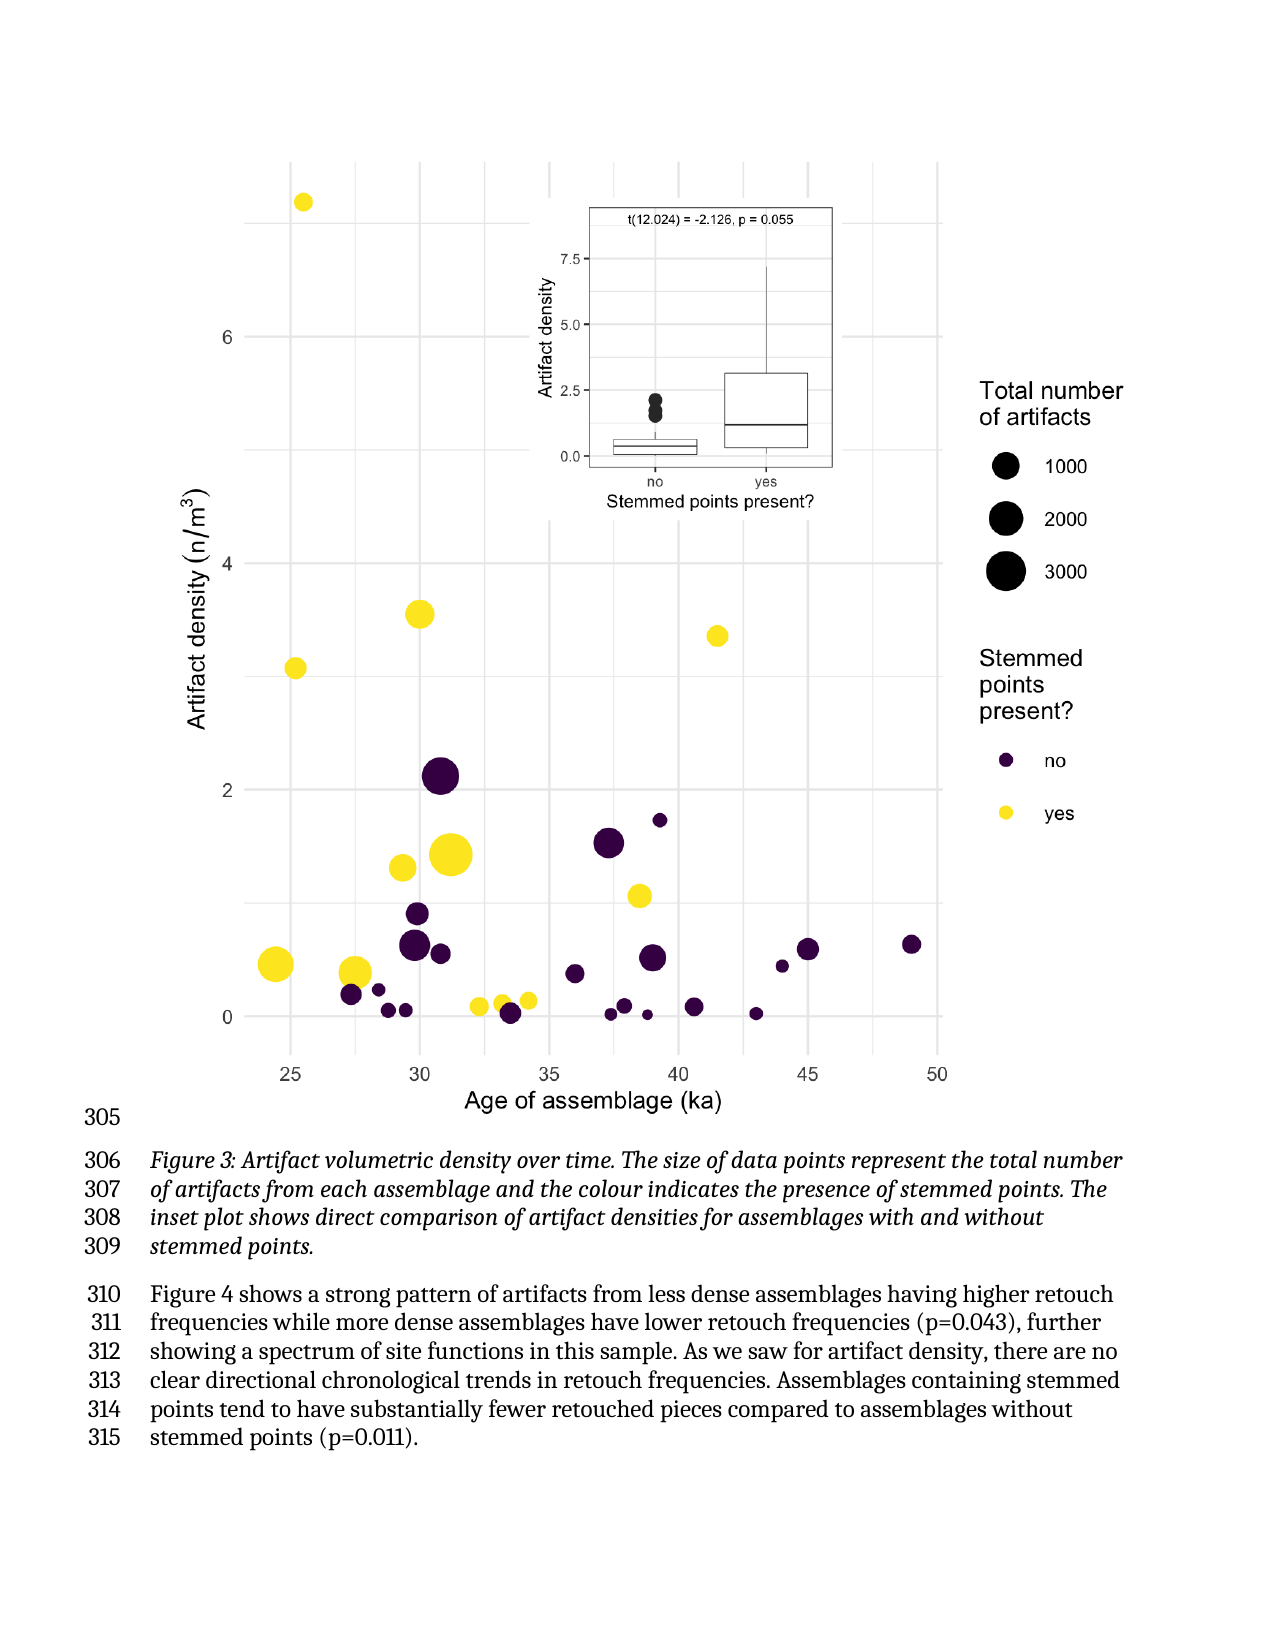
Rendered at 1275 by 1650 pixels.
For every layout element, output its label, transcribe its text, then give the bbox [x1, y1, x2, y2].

text Figure 4 shows a strong pattern of artifacts from less dense assemblages having higher retouch frequencies while more dense assemblages have lower retouch frequencies (p=0.043), further showing a spectrum of site functions in this sample. As we saw for artifact density, there are no clear directional chronological trends in retouch frequencies. Assemblages containing stemmed points tend to have substantially fewer retouched pieces compared to assemblages without stemmed points (p=0.011). [150, 1279, 1125, 1452]
text Figure 3: Artifact volumetric density over time. The size of data points represent the total number of artifacts from each assemblage and the colour indicates the presence of stemmed points. The inset plot shows direct comparison of artifact densities for assemblages with and without stemmed points. [150, 1146, 1125, 1261]
picture [168, 150, 1144, 1125]
